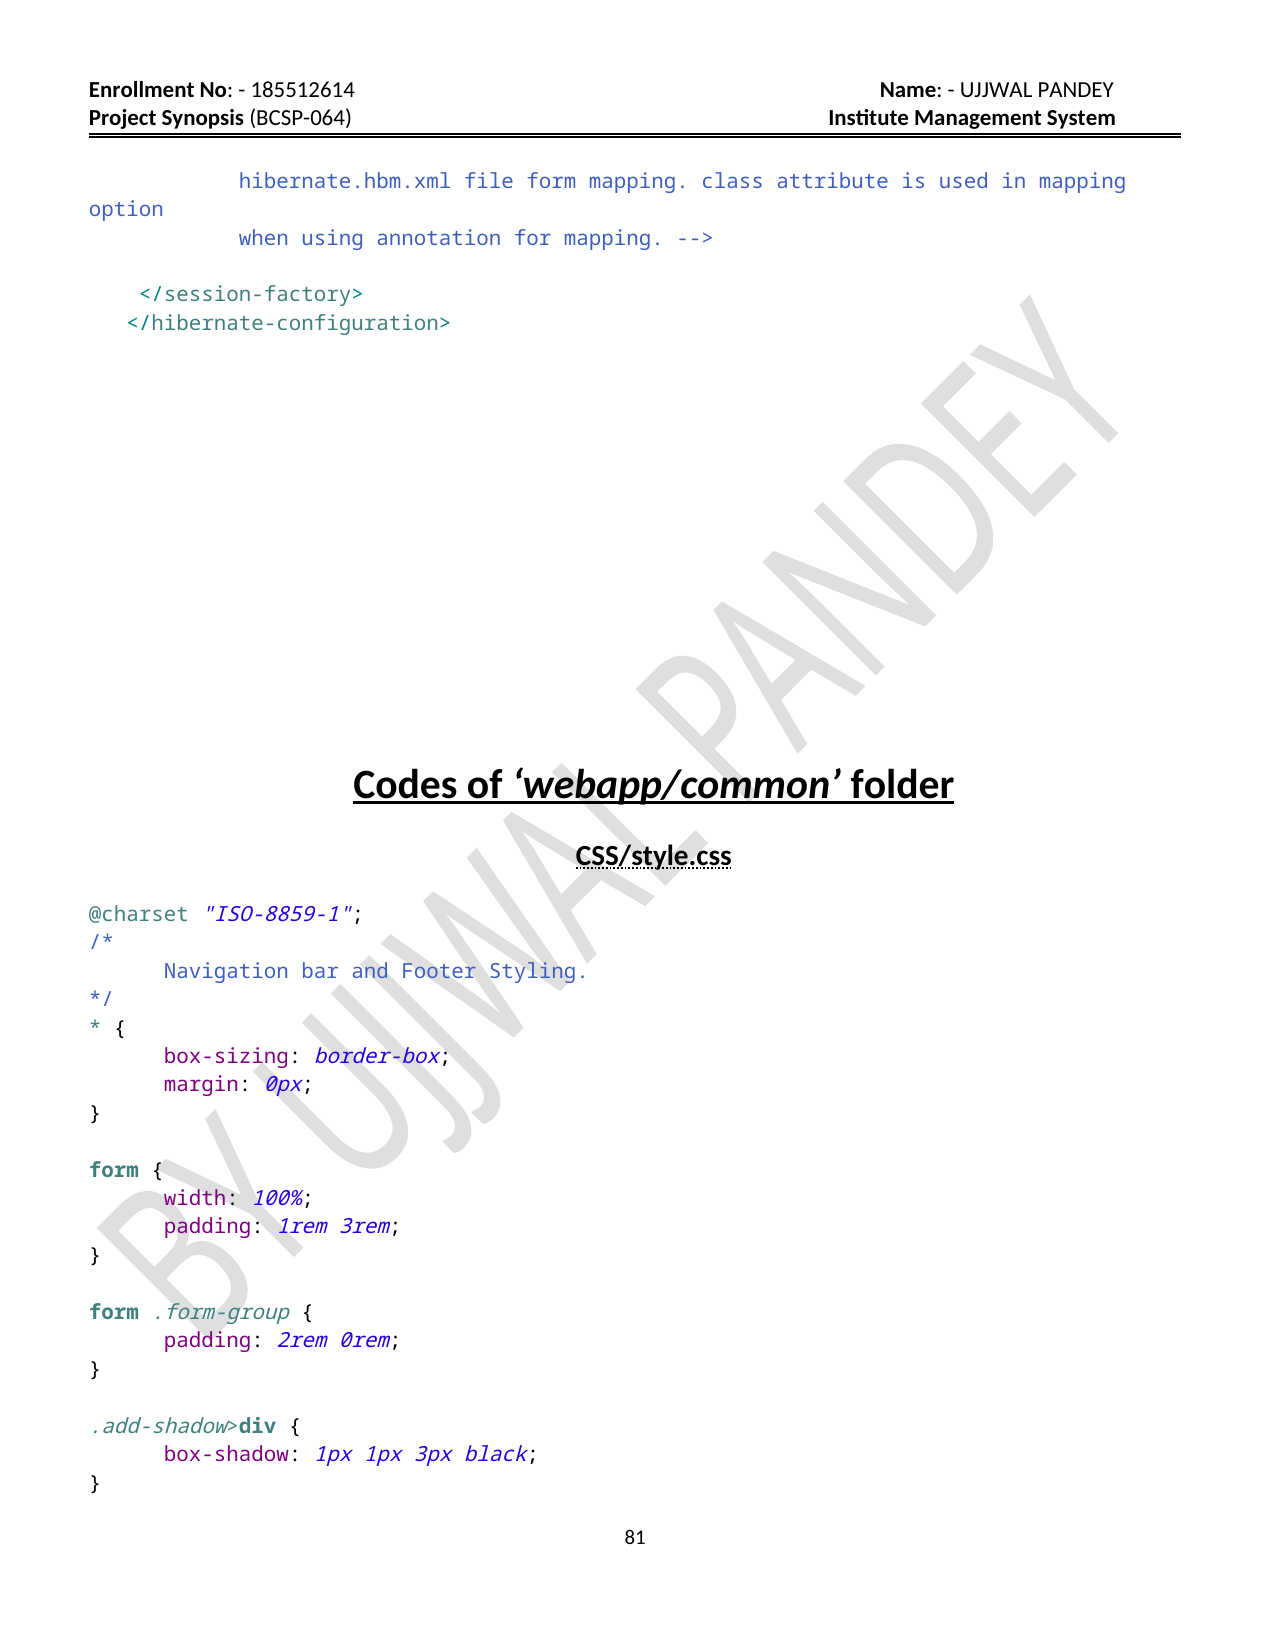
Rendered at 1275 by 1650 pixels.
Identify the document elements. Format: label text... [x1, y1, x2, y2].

text } [89, 1468, 1181, 1496]
text Navigation bar and Footer Styling. [89, 956, 1181, 984]
text margin: 0px; [89, 1069, 1181, 1098]
text */ [89, 984, 1181, 1013]
text box-shadow: 1px 1px 3px black; [89, 1439, 1181, 1468]
text } [89, 1098, 1181, 1126]
text form { [89, 1155, 1181, 1183]
text * { [89, 1013, 1181, 1041]
text padding: 1rem 3rem; [89, 1212, 1181, 1240]
text /* [89, 927, 1181, 956]
text } [89, 1354, 1181, 1382]
text hibernate.hbm.xml file form mapping. class attribute is used in mapping option [89, 166, 1181, 223]
text </hibernate-configuration> [126, 308, 1181, 336]
text .add-shadow>div { [89, 1411, 1181, 1439]
text </session-factory> [89, 279, 1181, 308]
text form .form-group { [89, 1297, 1181, 1325]
text @charset "ISO-8859-1"; [89, 899, 1181, 927]
text box-sizing: border-box; [89, 1041, 1181, 1069]
text CSS/style.css [126, 837, 1181, 873]
text Codes of ‘webapp/common’ folder [126, 758, 1181, 809]
text padding: 2rem 0rem; [89, 1325, 1181, 1354]
text } [89, 1240, 1181, 1268]
text width: 100%; [89, 1183, 1181, 1212]
text when using annotation for mapping. --> [89, 223, 1181, 251]
